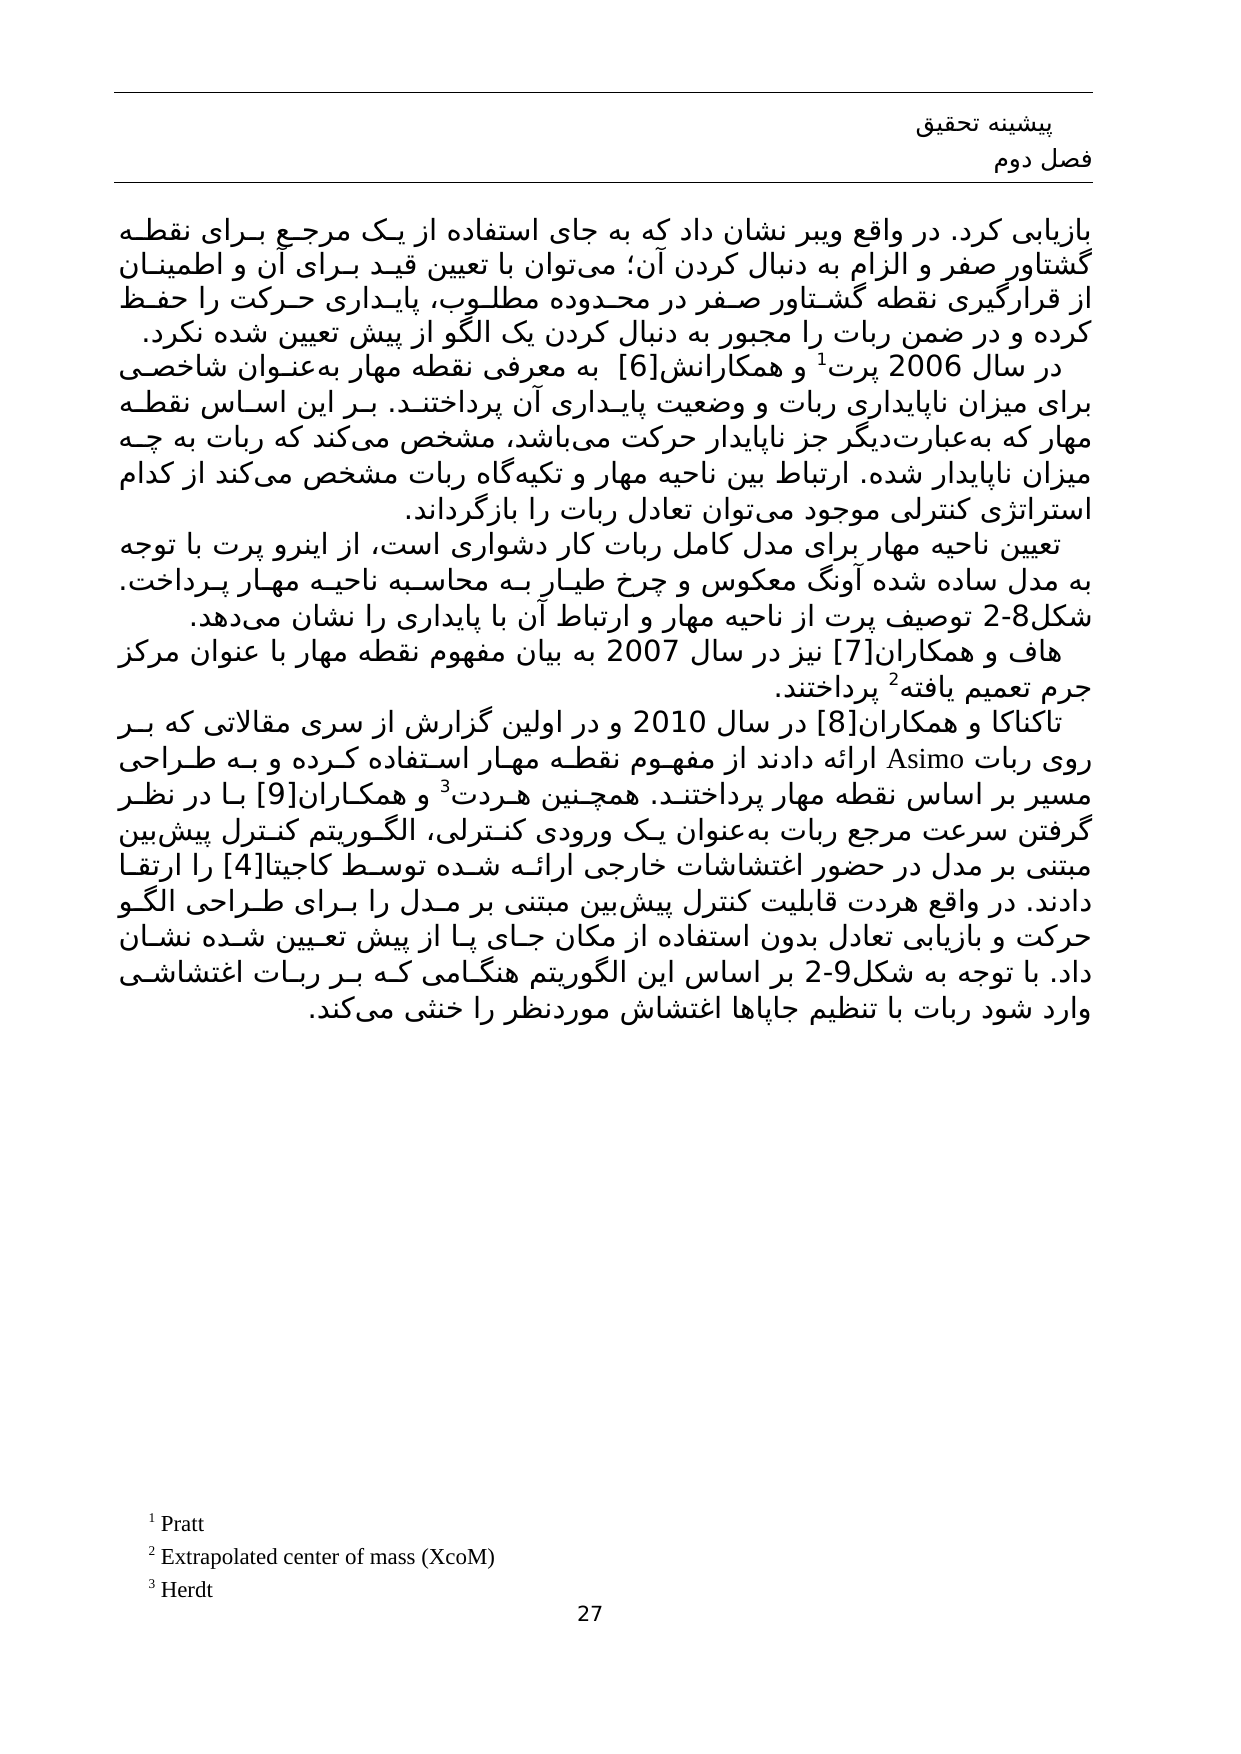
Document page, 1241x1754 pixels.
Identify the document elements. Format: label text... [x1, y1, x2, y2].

text در سال 2006 پرت و همکارانش[6] به معرفی نقطه مهار به‌عنوان شاخصی برای میزان ناپایداری ربات و وضعیت پایداری آن پرداختند. بر این اساس نقطه مهار که به‌عبارت‌دیگر جز ناپایدار حرکت می‌باشد، مشخص می‌کند که ربات به چه میزان ناپایدار شده. ارتباط بین ناحیه مهار و تکیه‌گاه ربات مشخص می‌کند از کدام استراتژی کنترلی موجود می‌توان تعادل ربات را بازگرداند. [118, 349, 1092, 526]
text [118, 214, 1092, 349]
text تاکناکا و همکاران[8] در سال 2010 و در اولین گزارش از سری مقالاتی که بر روی ربات Asimo ارائه دادند از مفهوم نقطه مهار استفاده کرده و به طراحی مسیر بر اساس نقطه مهار پرداختند. همچنین هردت و همکاران[9] با در نظر گرفتن سرعت مرجع ربات به‌عنوان یک ورودی کنترلی، الگوریتم کنترل پیش‌بین مبتنی بر مدل در حضور اغتشاشات خارجی ارائه شده توسط کاجیتا[4] را ارتقا دادند. در واقع هردت قابلیت کنترل پیش‌بین مبتنی بر مدل را برای طراحی الگو حرکت و بازیابی تعادل بدون استفاده از مکان جای پا از پیش تعیین شده نشان داد. با توجه به شکل2-9 بر اساس این الگوریتم هنگامی که بر ربات اغتشاشی وارد شود ربات با تنظیم جاپاها اغتشاش موردنظر را خنثی می‌کند. [118, 706, 1092, 1025]
text هاف و همکاران[7] نیز در سال 2007 به بیان مفهوم نقطه مهار با عنوان مرکز جرم تعمیم یافته پرداختند. [118, 634, 1092, 704]
text تعیین ناحیه مهار برای مدل کامل ربات کار دشواری است، از اینرو پرت با توجه به مدل ساده شده آونگ معکوس و چرخ طیار به محاسبه ناحیه مهار پرداخت. شکل2-8 توصیف پرت از ناحیه مهار و ارتباط آن با پایداری را نشان می‌دهد. [118, 528, 1092, 633]
